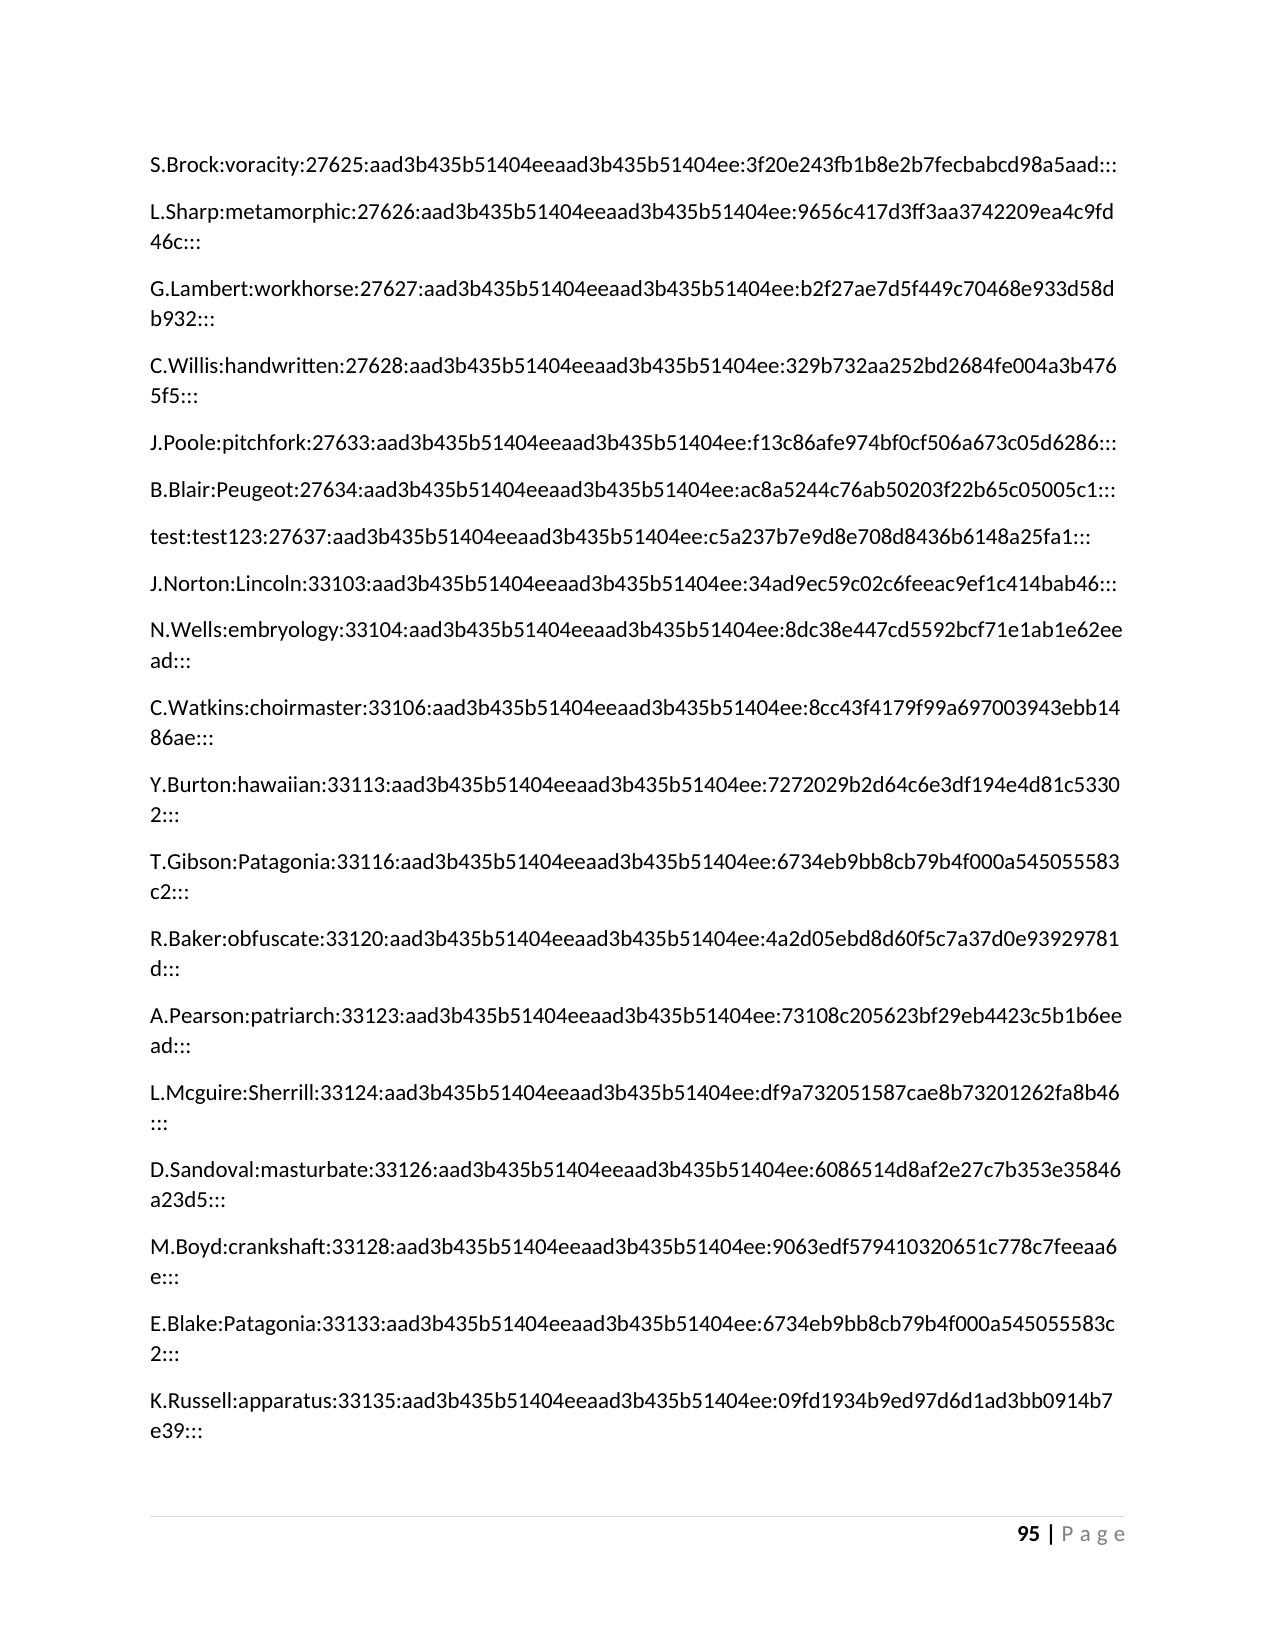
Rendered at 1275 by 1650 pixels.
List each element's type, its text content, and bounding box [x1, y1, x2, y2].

text J.Poole:pitchfork:27633:aad3b435b51404eeaad3b435b51404ee:f13c86afe974bf0cf506a673c05d6286::: [150, 428, 1125, 456]
text K.Russell:apparatus:33135:aad3b435b51404eeaad3b435b51404ee:09fd1934b9ed97d6d1ad3bb0914b7e39::: [150, 1386, 1125, 1445]
text G.Lambert:workhorse:27627:aad3b435b51404eeaad3b435b51404ee:b2f27ae7d5f449c70468e933d58db932::: [150, 274, 1125, 332]
text R.Baker:obfuscate:33120:aad3b435b51404eeaad3b435b51404ee:4a2d05ebd8d60f5c7a37d0e93929781d::: [150, 924, 1125, 982]
text M.Boyd:crankshaft:33128:aad3b435b51404eeaad3b435b51404ee:9063edf579410320651c778c7feeaa6e::: [150, 1232, 1125, 1291]
text A.Pearson:patriarch:33123:aad3b435b51404eeaad3b435b51404ee:73108c205623bf29eb4423c5b1b6eead::: [150, 1001, 1125, 1059]
text T.Gibson:Patagonia:33116:aad3b435b51404eeaad3b435b51404ee:6734eb9bb8cb79b4f000a545055583c2::: [150, 847, 1125, 905]
text L.Sharp:metamorphic:27626:aad3b435b51404eeaad3b435b51404ee:9656c417d3ff3aa3742209ea4c9fd46c::: [150, 197, 1125, 255]
text Y.Burton:hawaiian:33113:aad3b435b51404eeaad3b435b51404ee:7272029b2d64c6e3df194e4d81c53302::: [150, 770, 1125, 828]
text J.Norton:Lincoln:33103:aad3b435b51404eeaad3b435b51404ee:34ad9ec59c02c6feeac9ef1c414bab46::: [150, 569, 1125, 597]
text S.Brock:voracity:27625:aad3b435b51404eeaad3b435b51404ee:3f20e243fb1b8e2b7fecbabcd98a5aad::: [150, 150, 1125, 178]
text N.Wells:embryology:33104:aad3b435b51404eeaad3b435b51404ee:8dc38e447cd5592bcf71e1ab1e62eead::: [150, 616, 1125, 674]
text L.Mcguire:Sherrill:33124:aad3b435b51404eeaad3b435b51404ee:df9a732051587cae8b73201262fa8b46::: [150, 1078, 1125, 1136]
text C.Watkins:choirmaster:33106:aad3b435b51404eeaad3b435b51404ee:8cc43f4179f99a697003943ebb1486ae::: [150, 693, 1125, 751]
text E.Blake:Patagonia:33133:aad3b435b51404eeaad3b435b51404ee:6734eb9bb8cb79b4f000a545055583c2::: [150, 1309, 1125, 1368]
text B.Blair:Peugeot:27634:aad3b435b51404eeaad3b435b51404ee:ac8a5244c76ab50203f22b65c05005c1::: [150, 475, 1125, 503]
text D.Sandoval:masturbate:33126:aad3b435b51404eeaad3b435b51404ee:6086514d8af2e27c7b353e35846a23d5::: [150, 1155, 1125, 1213]
text test:test123:27637:aad3b435b51404eeaad3b435b51404ee:c5a237b7e9d8e708d8436b6148a25fa1::: [150, 522, 1125, 550]
text C.Willis:handwritten:27628:aad3b435b51404eeaad3b435b51404ee:329b732aa252bd2684fe004a3b4765f5::: [150, 351, 1125, 409]
